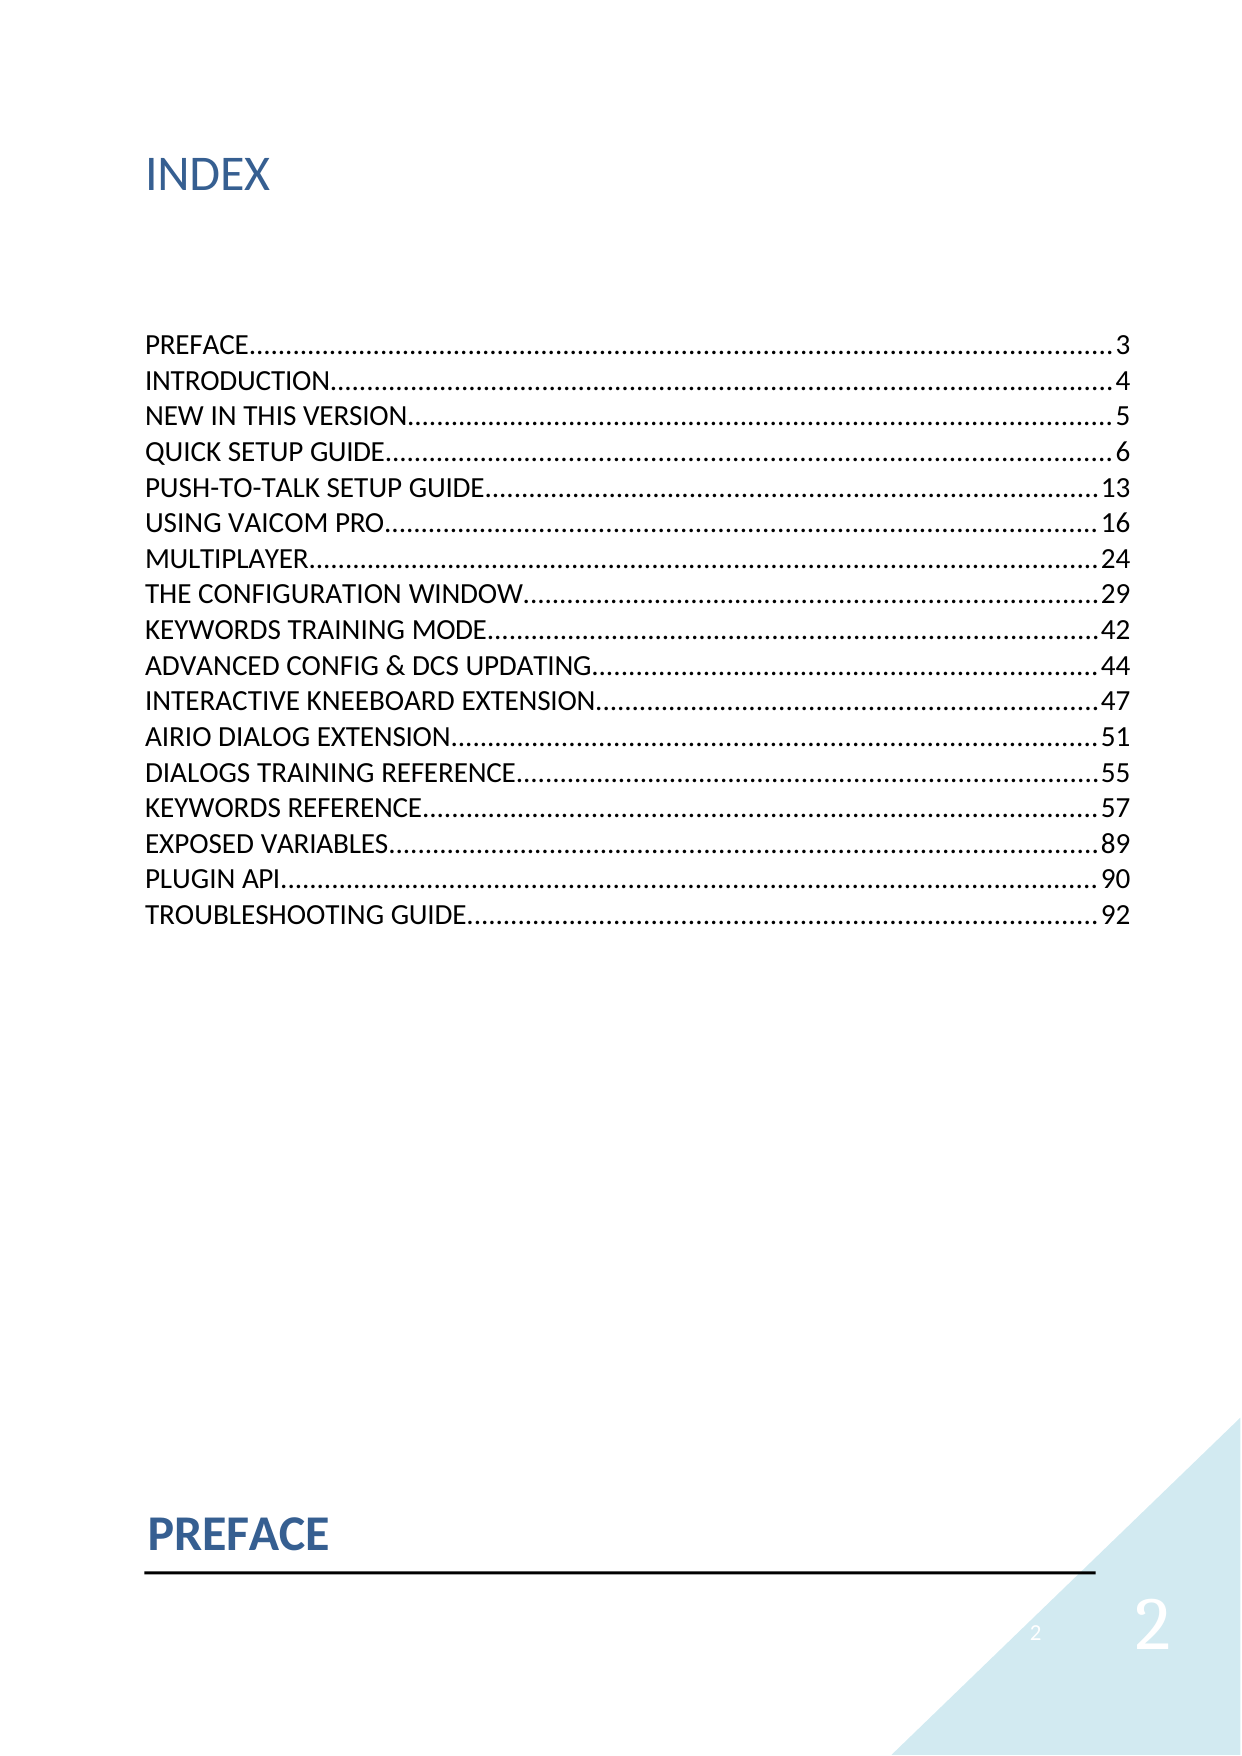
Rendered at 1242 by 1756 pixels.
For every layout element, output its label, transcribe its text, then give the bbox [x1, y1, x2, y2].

text INDEX [145, 142, 1131, 203]
subtitle PREFACE [147, 1502, 1131, 1562]
